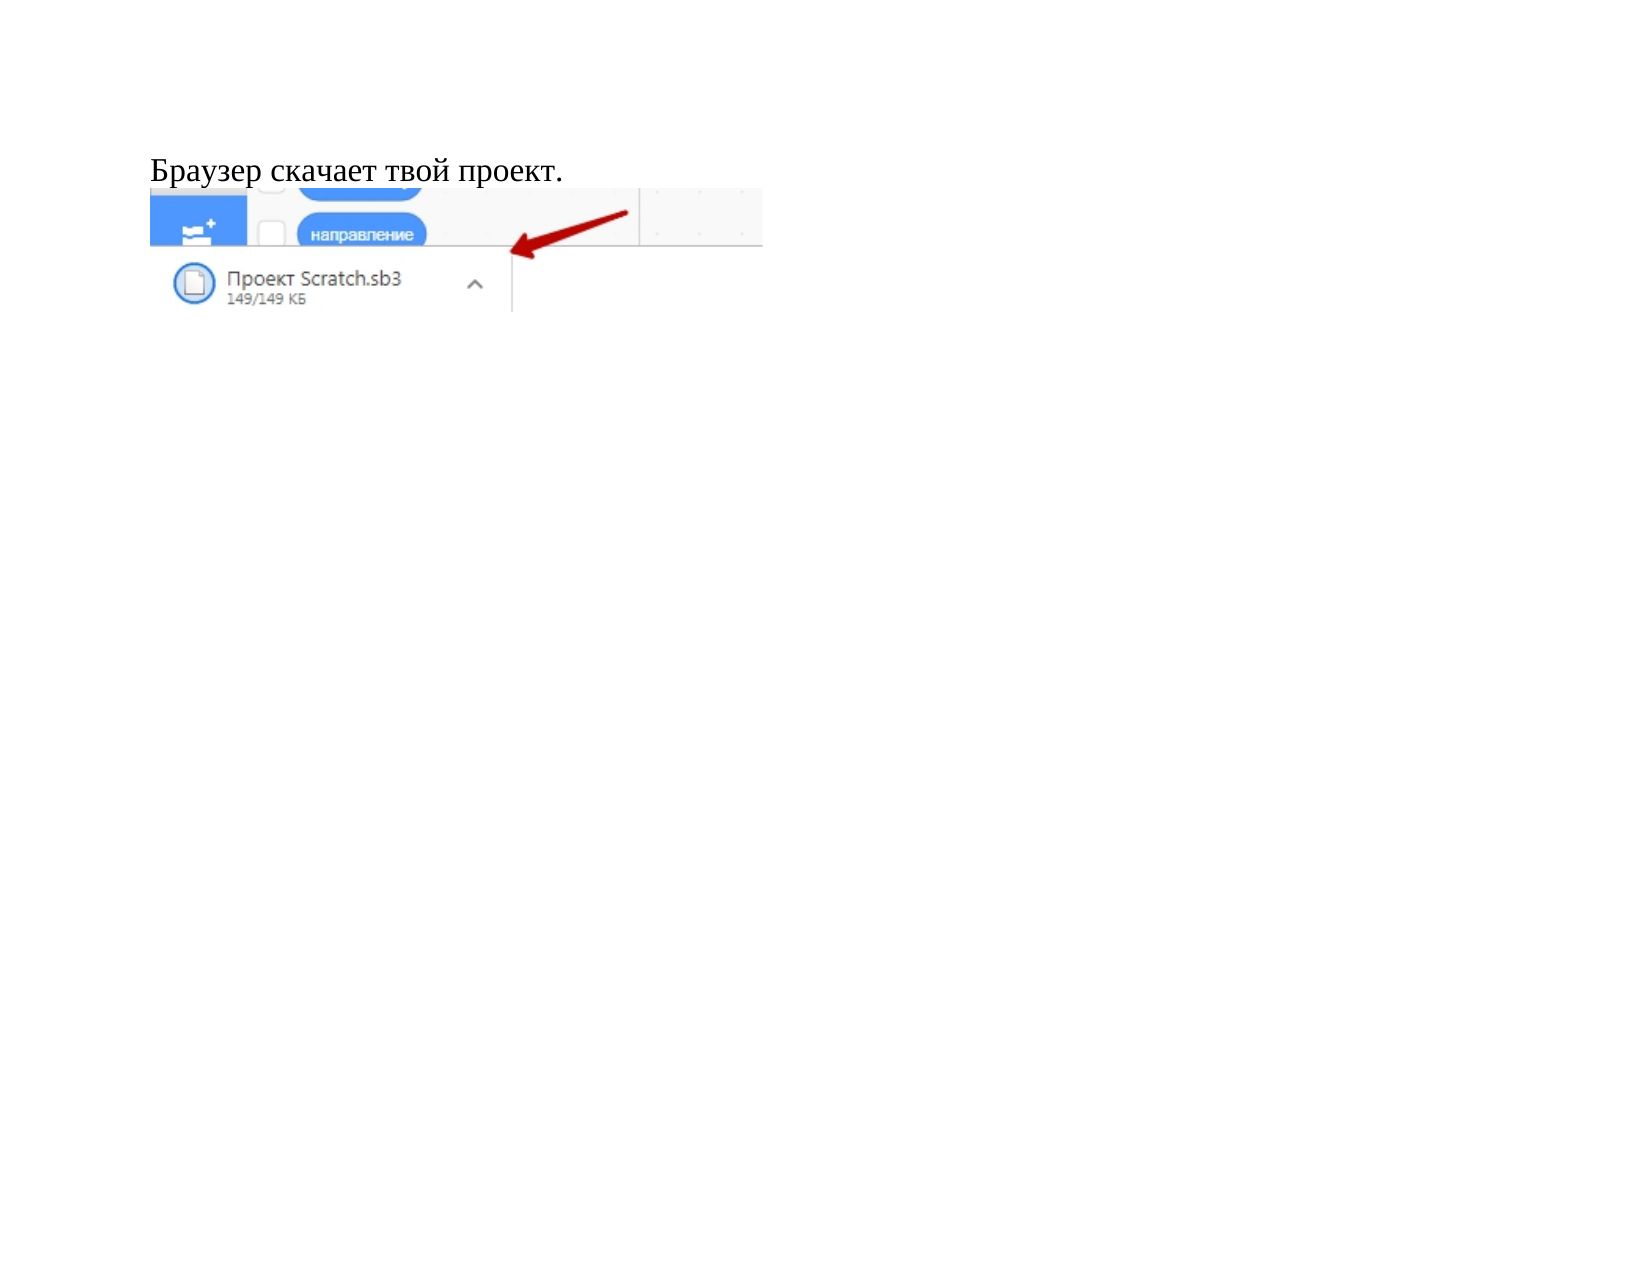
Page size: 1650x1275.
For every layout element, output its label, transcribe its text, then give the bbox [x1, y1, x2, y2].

picture [150, 188, 763, 320]
